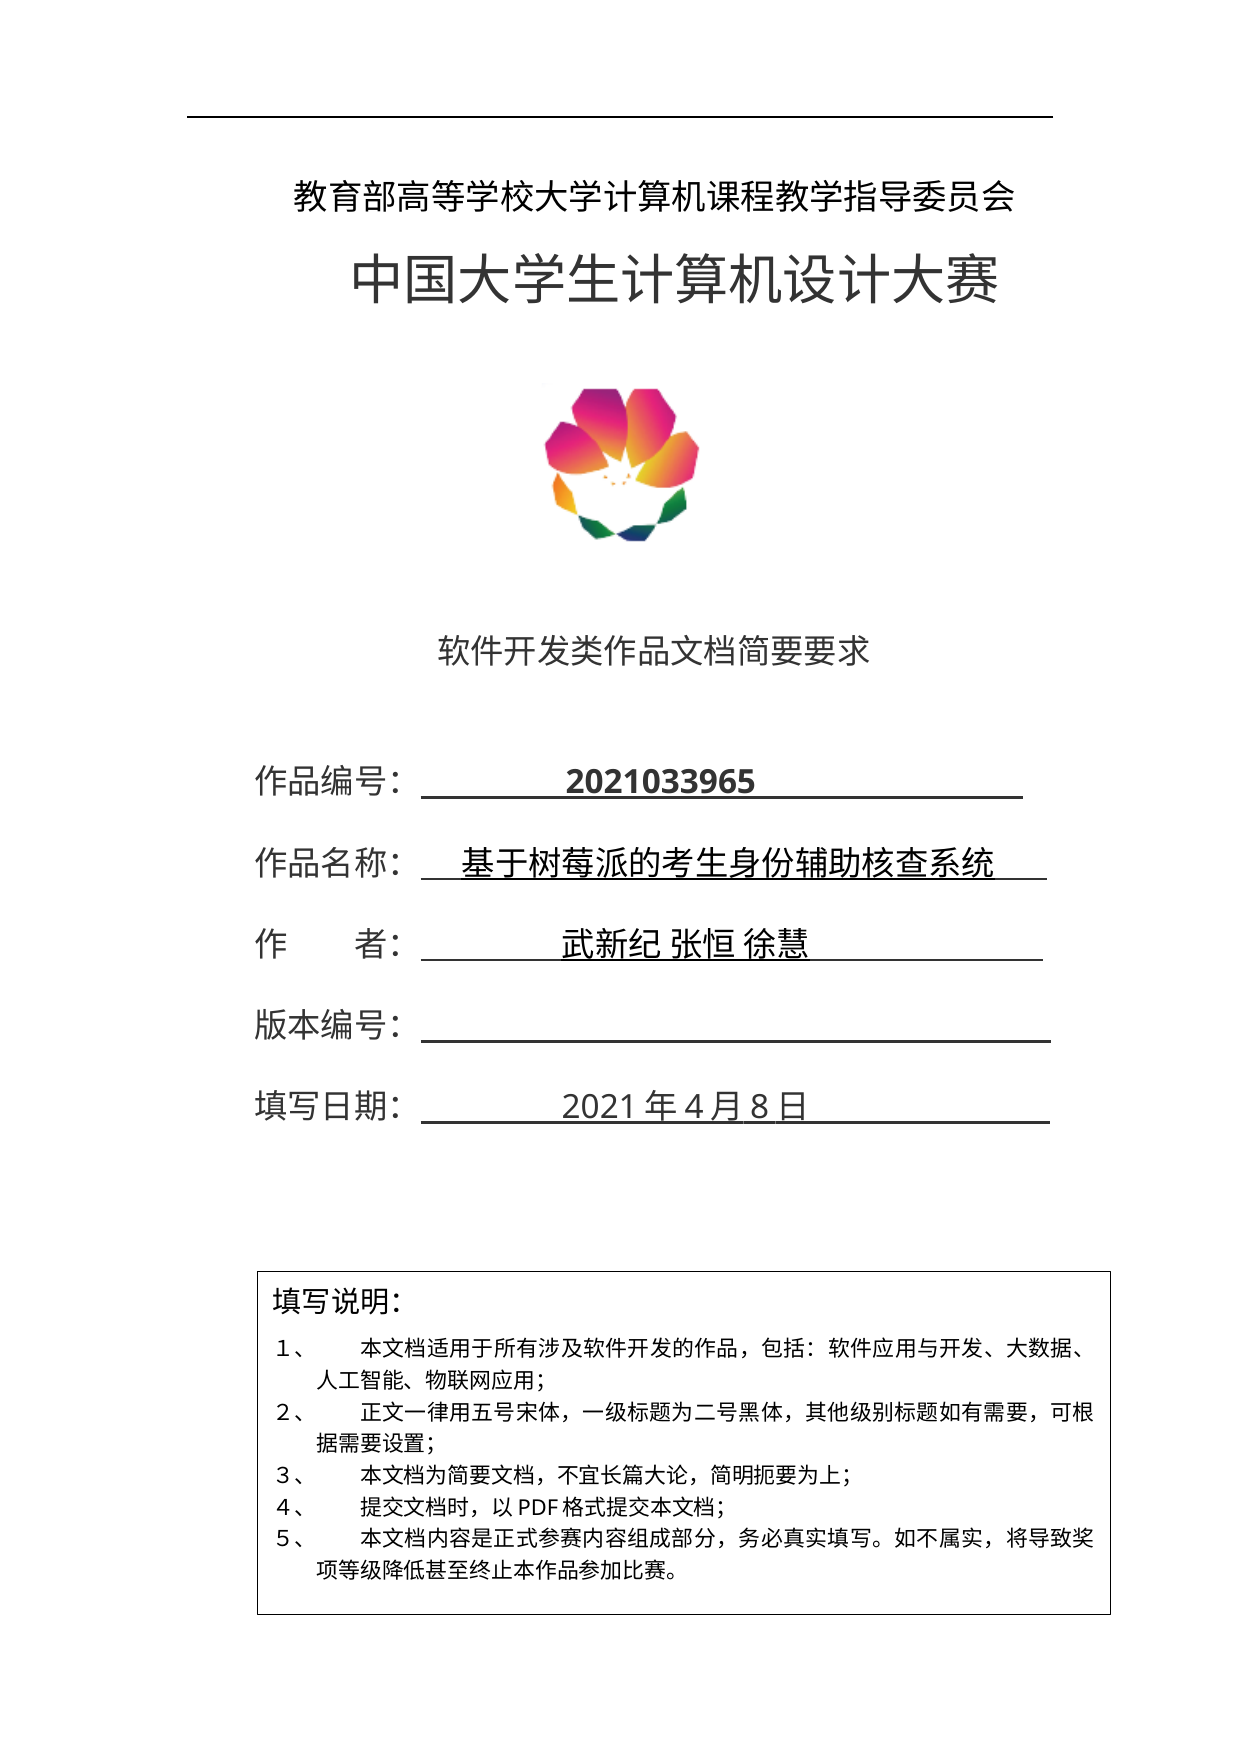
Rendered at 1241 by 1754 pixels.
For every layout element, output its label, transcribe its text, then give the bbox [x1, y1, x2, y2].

text 填写日期： 2021年4月8日 [187, 1072, 1053, 1137]
text 作品名称： 基于树莓派的考生身份辅助核查系统 [187, 828, 1053, 893]
text 教育部高等学校大学计算机课程教学指导委员会 [187, 162, 1053, 227]
text 作品编号： 2021033965 [187, 747, 1053, 812]
text 版本编号： [187, 991, 1053, 1056]
text 作 者： 武新纪 张恒 徐慧 [187, 909, 1053, 974]
picture [541, 383, 704, 546]
text 软件开发类作品文档简要要求 [187, 422, 1053, 682]
text 中国大学生计算机设计大赛 [187, 227, 1053, 324]
